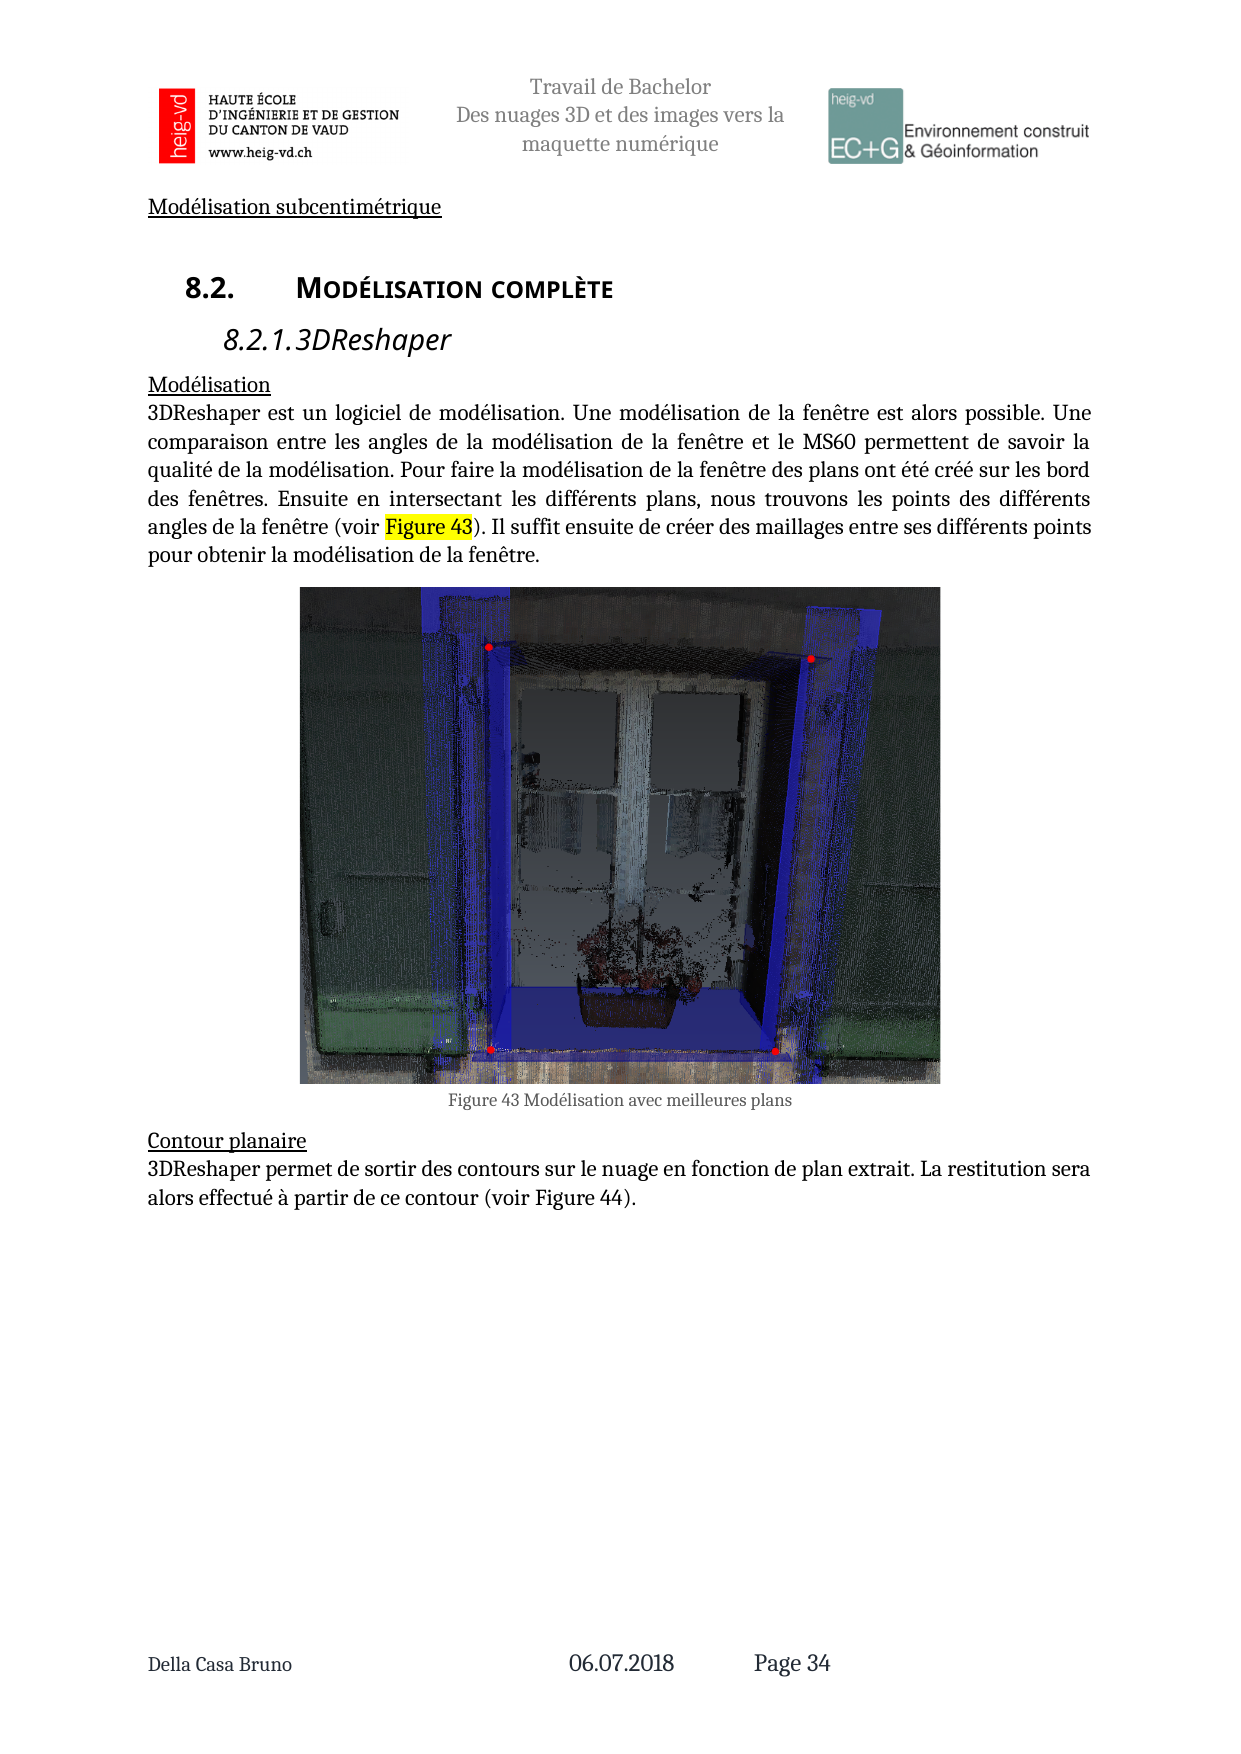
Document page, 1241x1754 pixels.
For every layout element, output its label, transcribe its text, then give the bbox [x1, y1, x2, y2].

picture [147, 87, 410, 165]
text Figure 43 Modélisation avec meilleures plans [148, 1089, 1093, 1111]
subtitle Modélisation complète [185, 267, 1093, 307]
picture [827, 87, 1093, 165]
subtitle 3DReshaper [223, 319, 1093, 359]
text Modélisation subcentimétrique [148, 194, 1093, 220]
picture [299, 587, 941, 1084]
text 3DReshaper est un logiciel de modélisation. Une modélisation de la fenêtre est alors possible. Une comparaison entre les angles de la modélisation de la fenêtre et le MS60 permettent de savoir la qualité de la modélisation. Pour faire la modélisation de la fenêtre des plans ont été créé sur les bord des fenêtres. Ensuite en intersectant les différents plans, nous trouvons les points des différents angles de la fenêtre (voir Figure 43). Il suffit ensuite de créer des maillages entre ses différents points pour obtenir la modélisation de la fenêtre. [148, 400, 1093, 568]
text 3DReshaper permet de sortir des contours sur le nuage en fonction de plan extrait. La restitution sera alors effectué à partir de ce contour (voir Figure 44). [148, 1156, 1093, 1211]
text Contour planaire [148, 1128, 1093, 1154]
text Modélisation [148, 372, 1093, 398]
